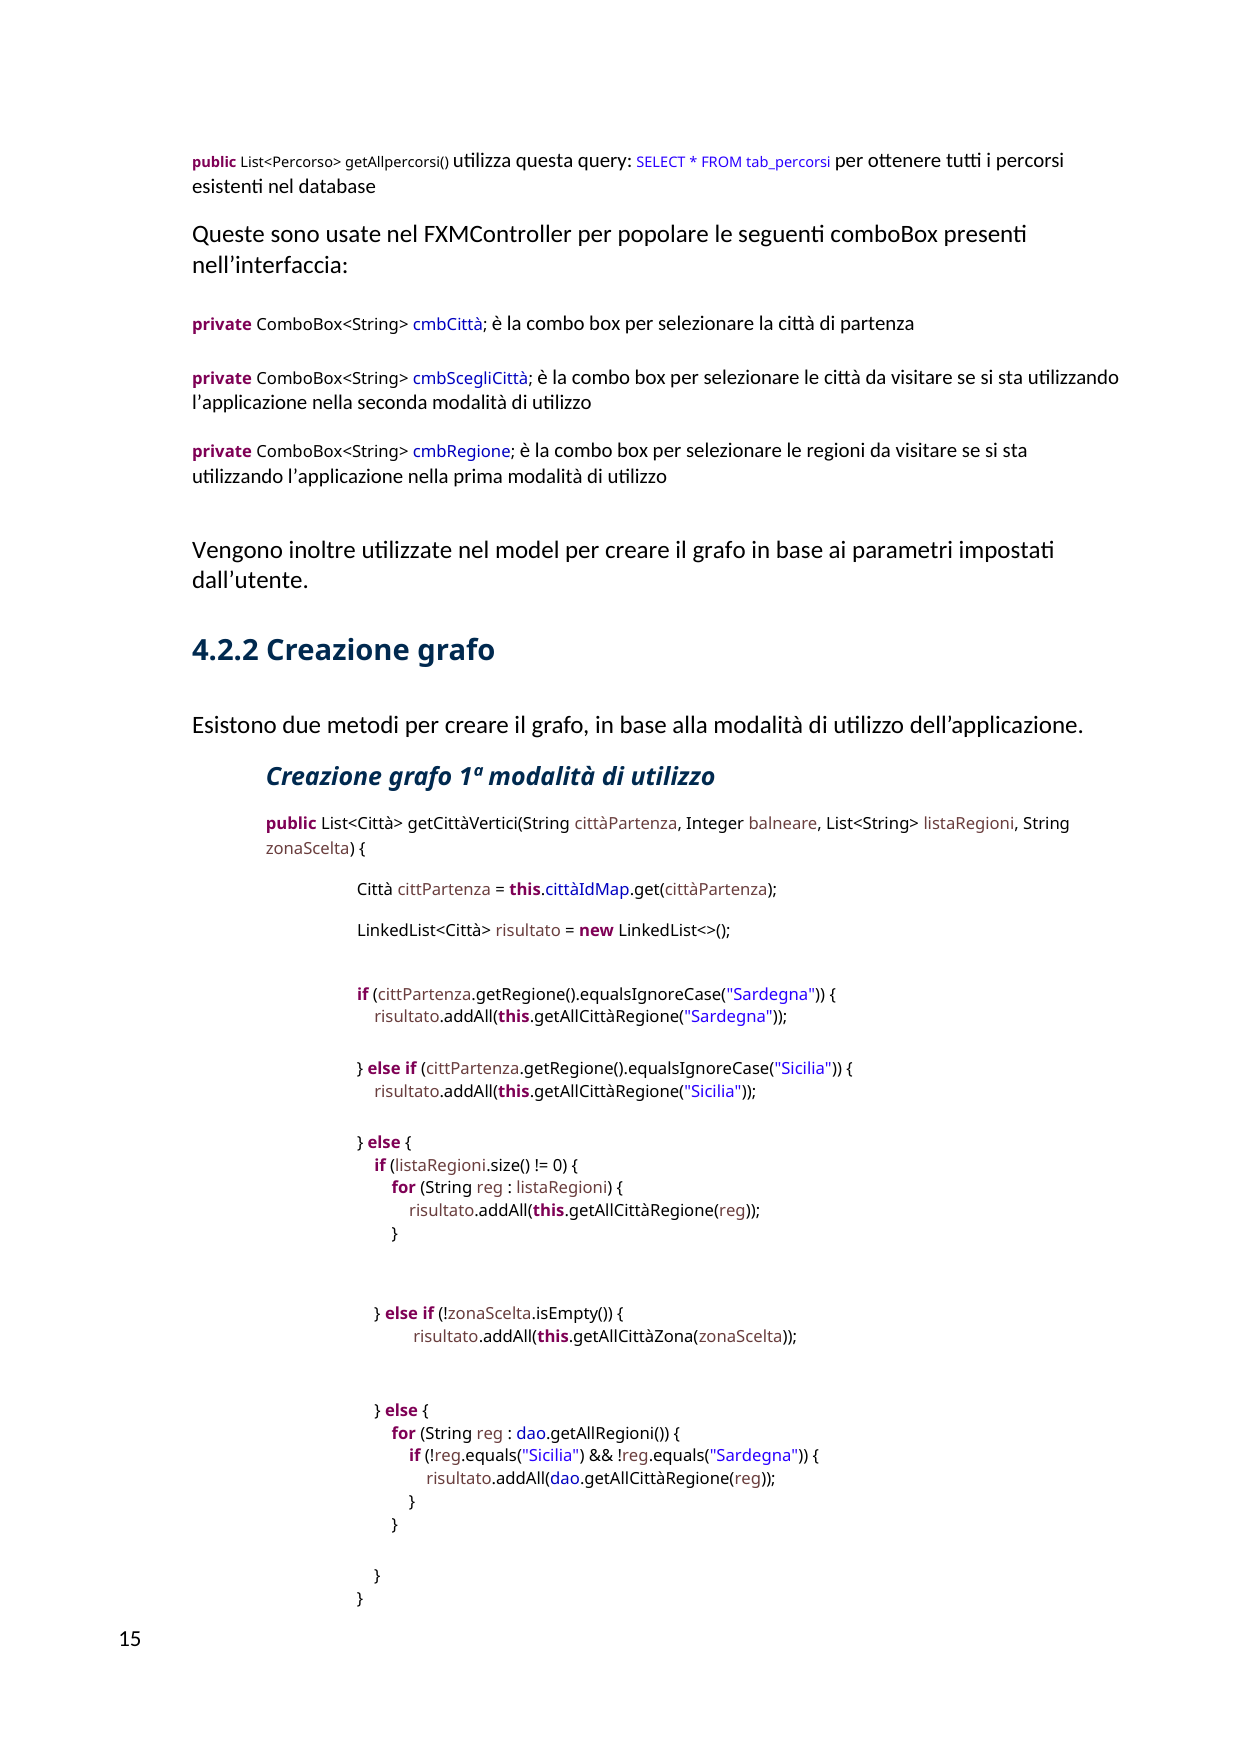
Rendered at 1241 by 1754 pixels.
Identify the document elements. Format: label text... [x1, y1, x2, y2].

text risultato.addAll(this.getAllCittàRegione(reg)); [266, 1199, 1122, 1222]
text } else { [266, 1399, 1122, 1421]
text public List<Città> getCittàVertici(String cittàPartenza, Integer balneare, List<String> listaRegioni, String zonaScelta) { [266, 812, 1122, 859]
text if (!reg.equals("Sicilia") && !reg.equals("Sardegna")) { [266, 1444, 1122, 1467]
text Creazione grafo 1ª modalità di utilizzo [192, 758, 1122, 792]
text } [266, 1489, 1122, 1512]
text } else if (cittPartenza.getRegione().equalsIgnoreCase("Sicilia")) { [266, 1057, 1122, 1079]
text risultato.addAll(dao.getAllCittàRegione(reg)); [266, 1467, 1122, 1489]
text Vengono inoltre utilizzate nel model per creare il grafo in base ai parametri impostati dall’utente. [192, 534, 1122, 595]
text } [266, 1512, 1122, 1535]
text } else { [266, 1131, 1122, 1153]
text risultato.addAll(this.getAllCittàRegione("Sardegna")); [266, 1005, 1122, 1028]
text LinkedList<Città> risultato = new LinkedList<>(); [266, 918, 1122, 941]
text private ComboBox<String> cmbScegliCittà; è la combo box per selezionare le città da visitare se si sta utilizzando l’applicazione nella seconda modalità di utilizzo [192, 364, 1122, 415]
text } [266, 1222, 1122, 1244]
text private ComboBox<String> cmbRegione; è la combo box per selezionare le regioni da visitare se si sta utilizzando l’applicazione nella prima modalità di utilizzo [192, 438, 1122, 488]
text for (String reg : listaRegioni) { [266, 1176, 1122, 1199]
text if (listaRegioni.size() != 0) { [266, 1153, 1122, 1176]
subtitle 4.2.2 Creazione grafo [118, 629, 1122, 706]
text } else if (!zonaScelta.isEmpty()) { [266, 1302, 1122, 1324]
text private ComboBox<String> cmbCittà; è la combo box per selezionare la città di partenza [192, 310, 1122, 335]
text for (String reg : dao.getAllRegioni()) { [266, 1421, 1122, 1444]
text risultato.addAll(this.getAllCittàZona(zonaScelta)); [266, 1324, 1122, 1347]
text } [266, 1586, 1122, 1609]
text Queste sono usate nel FXMController per popolare le seguenti comboBox presenti nell’interfaccia: [192, 218, 1122, 279]
text if (cittPartenza.getRegione().equalsIgnoreCase("Sardegna")) { [266, 982, 1122, 1005]
text risultato.addAll(this.getAllCittàRegione("Sicilia")); [266, 1079, 1122, 1102]
text Esistono due metodi per creare il grafo, in base alla modalità di utilizzo dell’applicazione. [118, 709, 1122, 739]
text } [266, 1564, 1122, 1586]
text public List<Percorso> getAllpercorsi() utilizza questa query: SELECT * FROM tab_percorsi per ottenere tutti i percorsi esistenti nel database [192, 148, 1122, 198]
text Città cittPartenza = this.cittàIdMap.get(cittàPartenza); [266, 877, 1122, 900]
